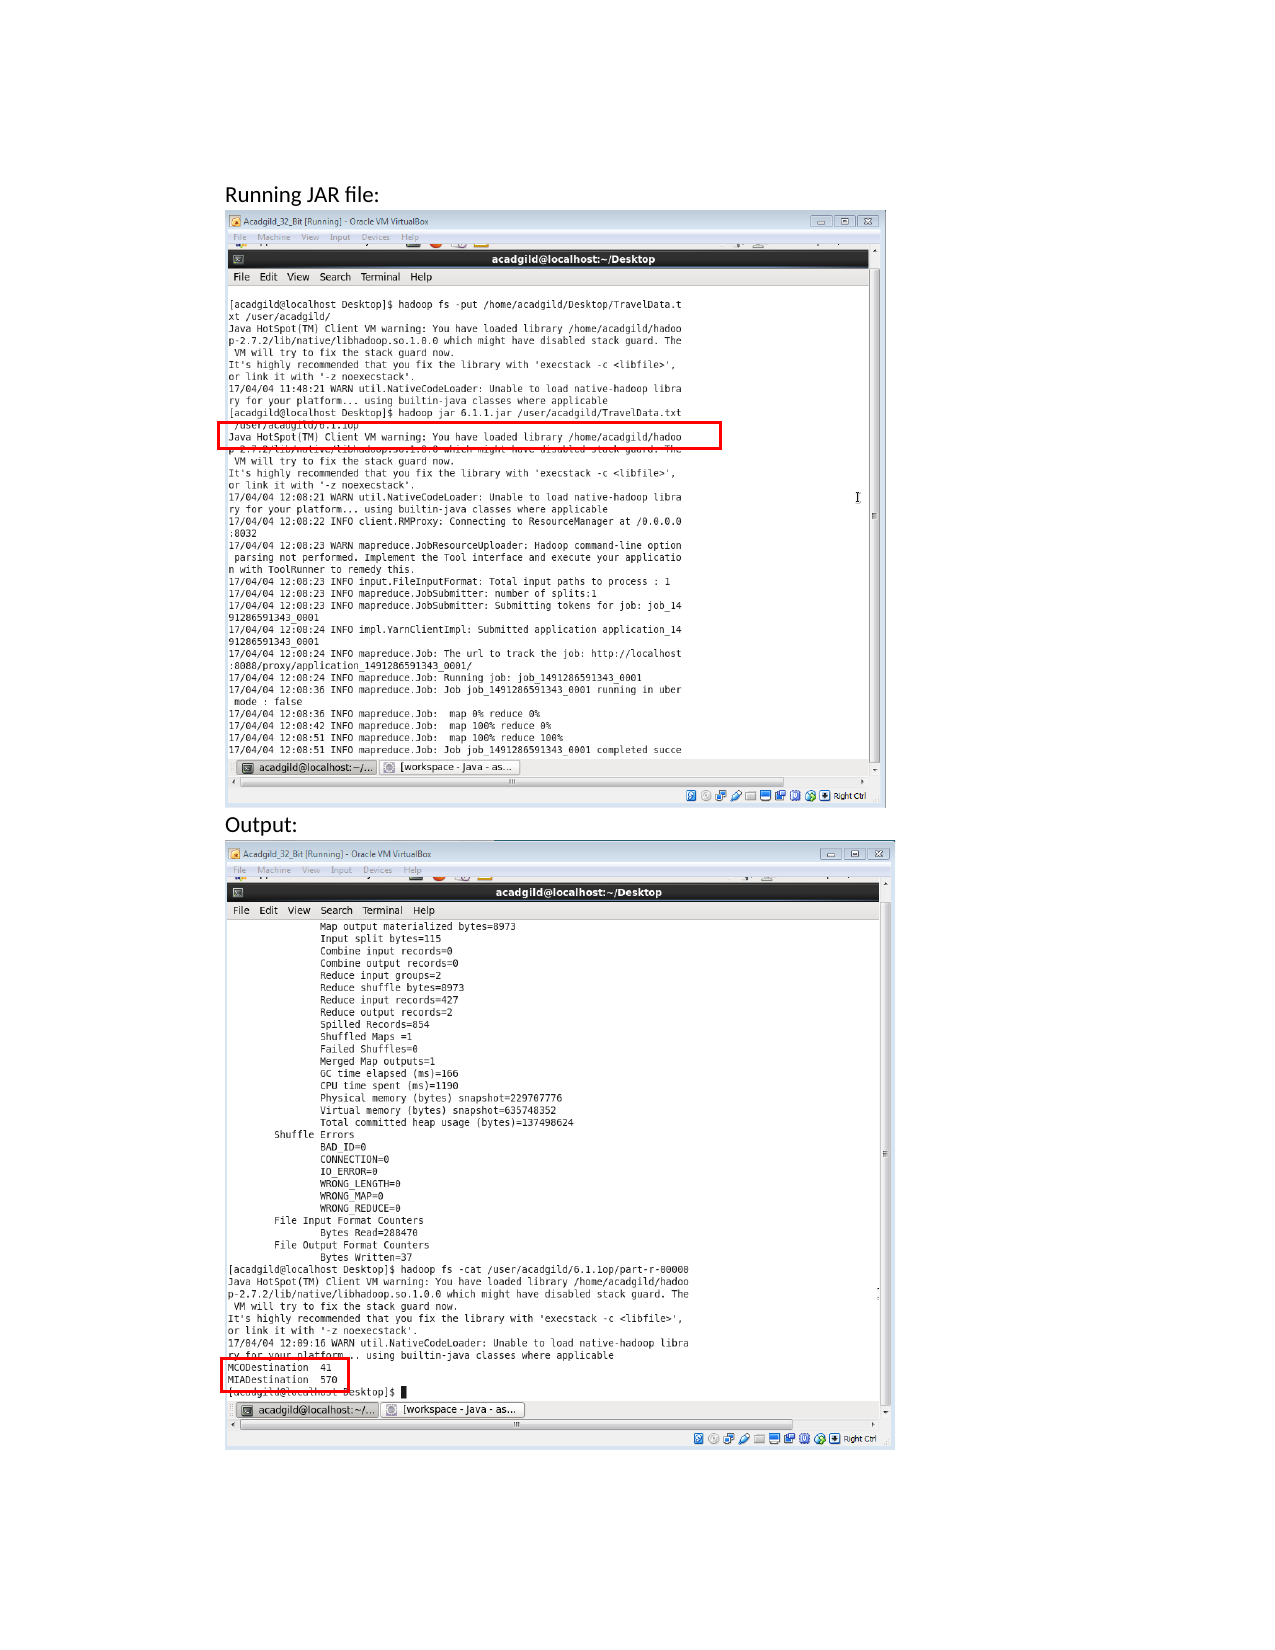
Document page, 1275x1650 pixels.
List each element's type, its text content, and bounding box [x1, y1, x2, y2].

picture [225, 210, 886, 808]
list Output: [225, 810, 1125, 838]
picture [225, 840, 896, 1450]
list Running JAR file: [225, 180, 1125, 208]
picture [225, 1360, 347, 1390]
picture [225, 424, 719, 447]
